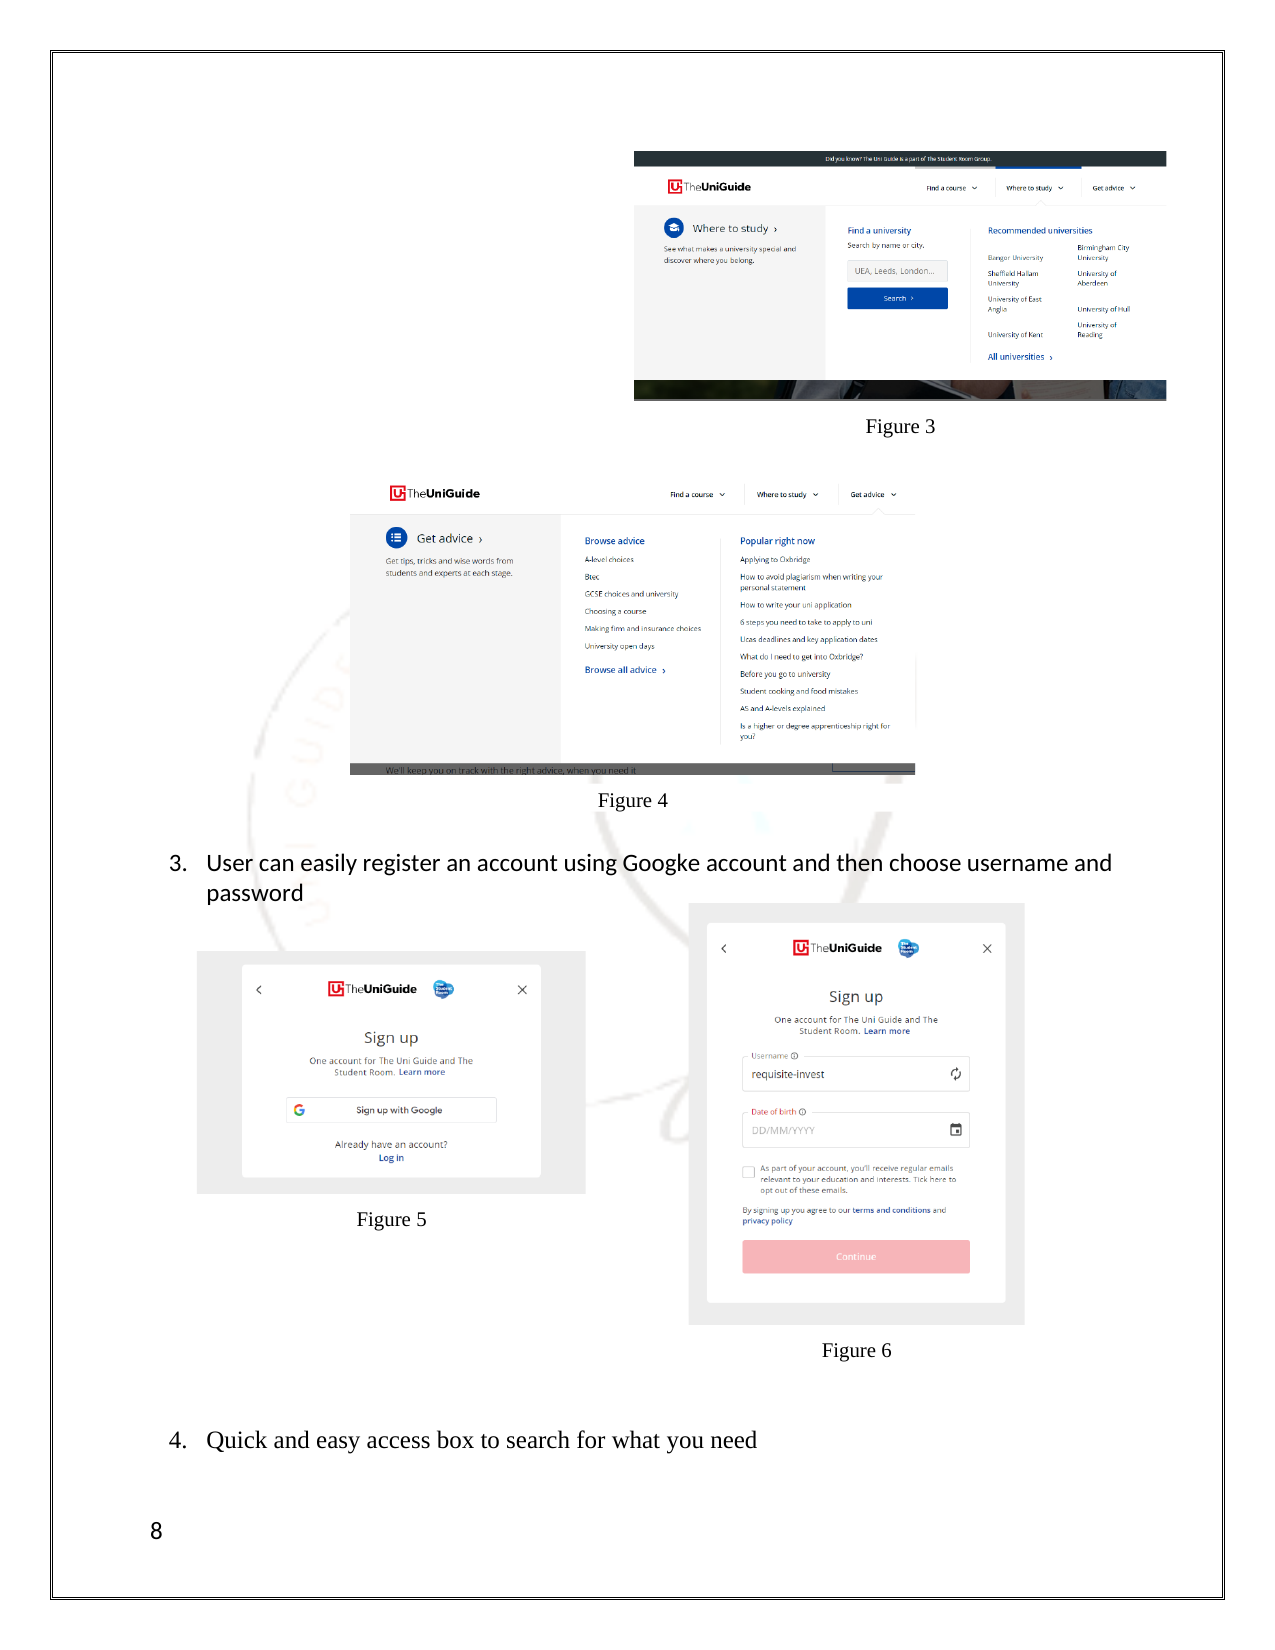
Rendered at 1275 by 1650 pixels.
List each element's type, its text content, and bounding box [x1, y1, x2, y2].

picture [688, 903, 1025, 1325]
list User can easily register an account using Googke account and then choose username and password [169, 847, 1125, 908]
picture [350, 476, 916, 775]
picture [634, 151, 1167, 401]
list Quick and easy access box to search for what you need [169, 1426, 1125, 1454]
picture [196, 951, 586, 1194]
